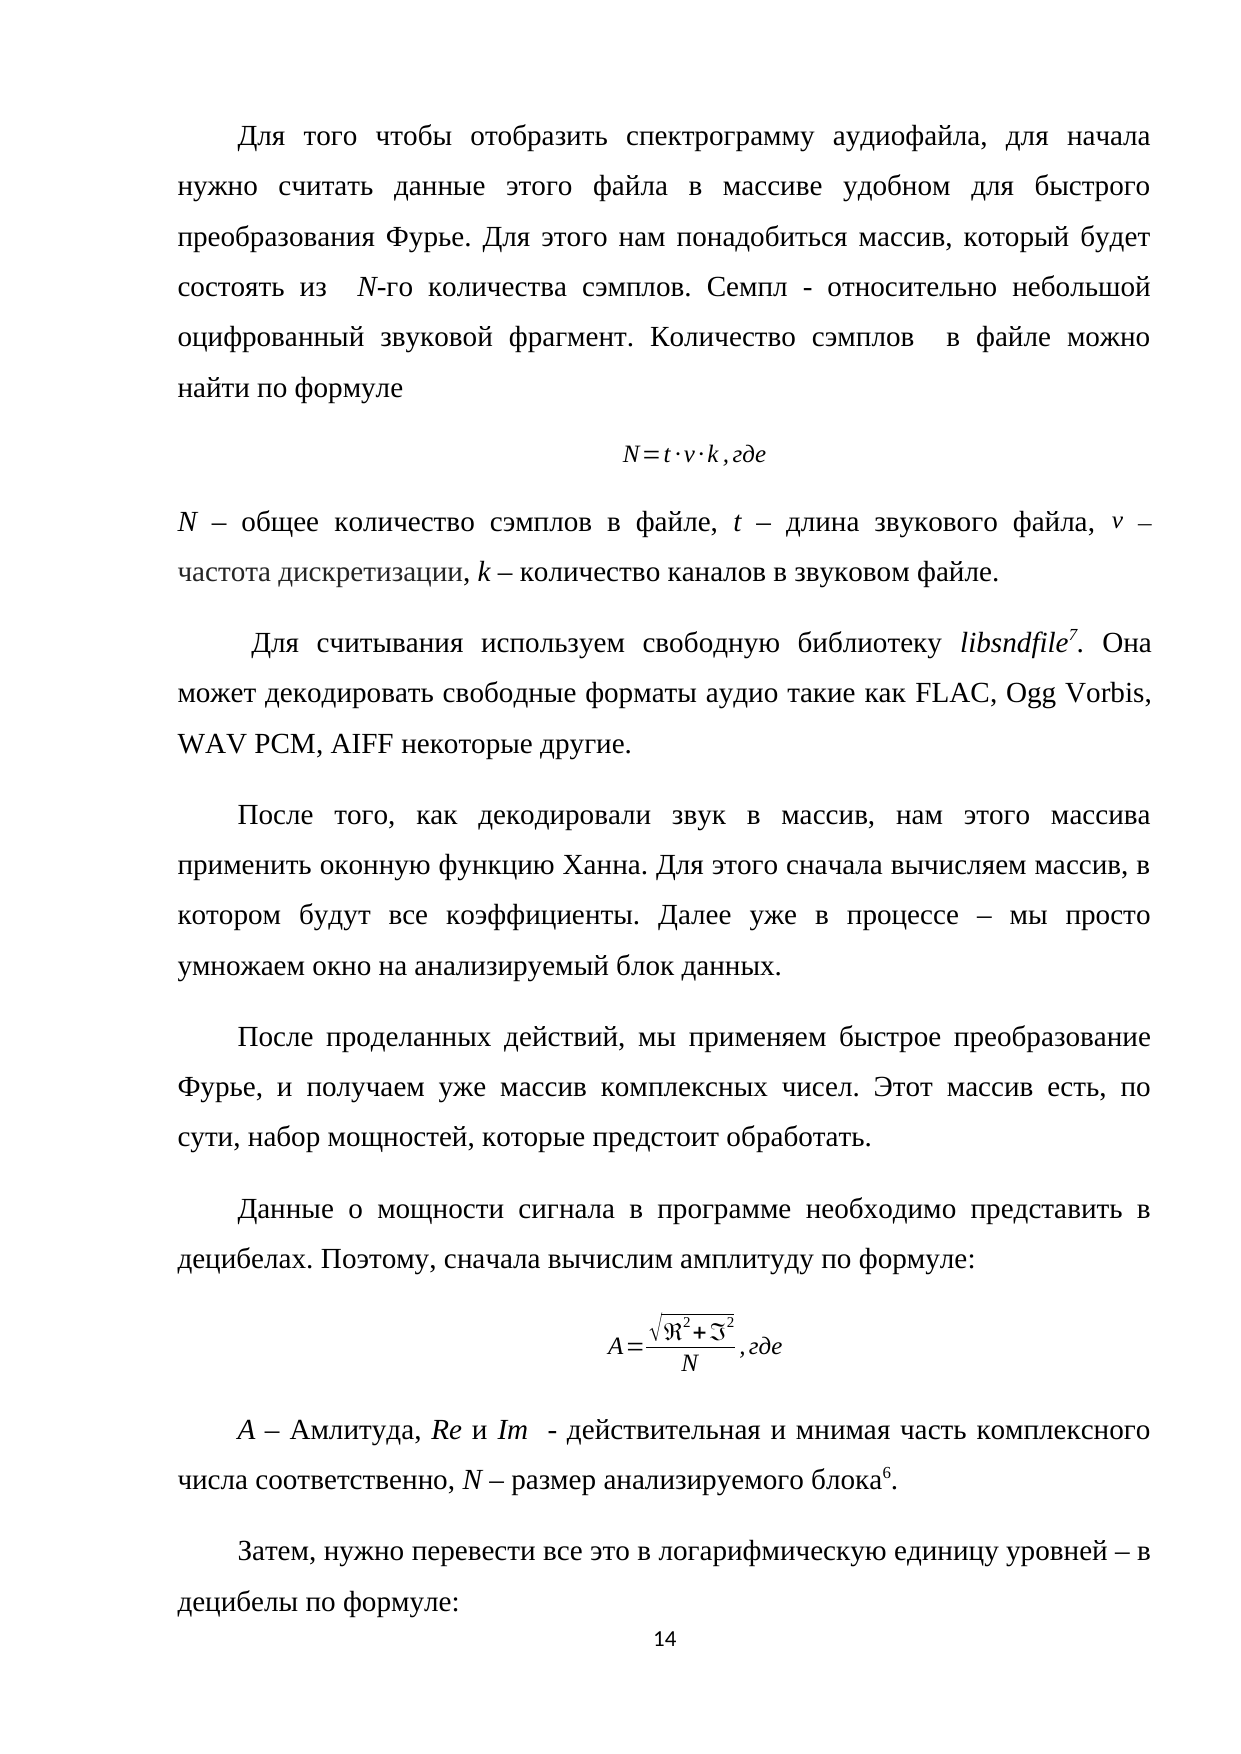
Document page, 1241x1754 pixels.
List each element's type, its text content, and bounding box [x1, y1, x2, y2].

text Для того чтобы отобразить спектрограмму аудиофайла, для начала нужно считать данные этого файла в массиве удобном для быстрого преобразования Фурье. Для этого нам понадобиться массив, который будет состоять из N-го количества сэмплов. Семпл - относительно небольшой оцифрованный звуковой фрагмент. Количество сэмплов в файле можно найти по формуле [177, 118, 1152, 403]
text A – Амлитуда, Re и Im - действительная и мнимая часть комплексного числа соответственно, N – размер анализируемого блока6. [177, 1412, 1152, 1496]
text После проделанных действий, мы применяем быстрое преобразование Фурье, и получаем уже массив комплексных чисел. Этот массив есть, по сути, набор мощностей, которые предстоит обработать. [177, 1019, 1152, 1153]
text N – общее количество сэмплов в файле, t – длина звукового файла, – частота дискретизации, k – количество каналов в звуковом файле. [177, 504, 1152, 587]
text После того, как декодировали звук в массив, нам этого массива применить оконную функцию Ханна. Для этого сначала вычисляем массив, в котором будут все коэффициенты. Далее уже в процессе – мы просто умножаем окно на анализируемый блок данных. [177, 797, 1152, 981]
text Данные о мощности сигнала в программе необходимо представить в децибелах. Поэтому, сначала вычислим амплитуду по формуле: [177, 1191, 1152, 1274]
text Затем, нужно перевести все это в логарифмическую единицу уровней – в децибелы по формуле: [177, 1533, 1152, 1617]
text Для считывания используем свободную библиотеку libsndfile7. Она может декодировать свободные форматы аудио такие как FLAC, Ogg Vorbis, WAV PCM, AIFF некоторые другие. [177, 625, 1152, 759]
